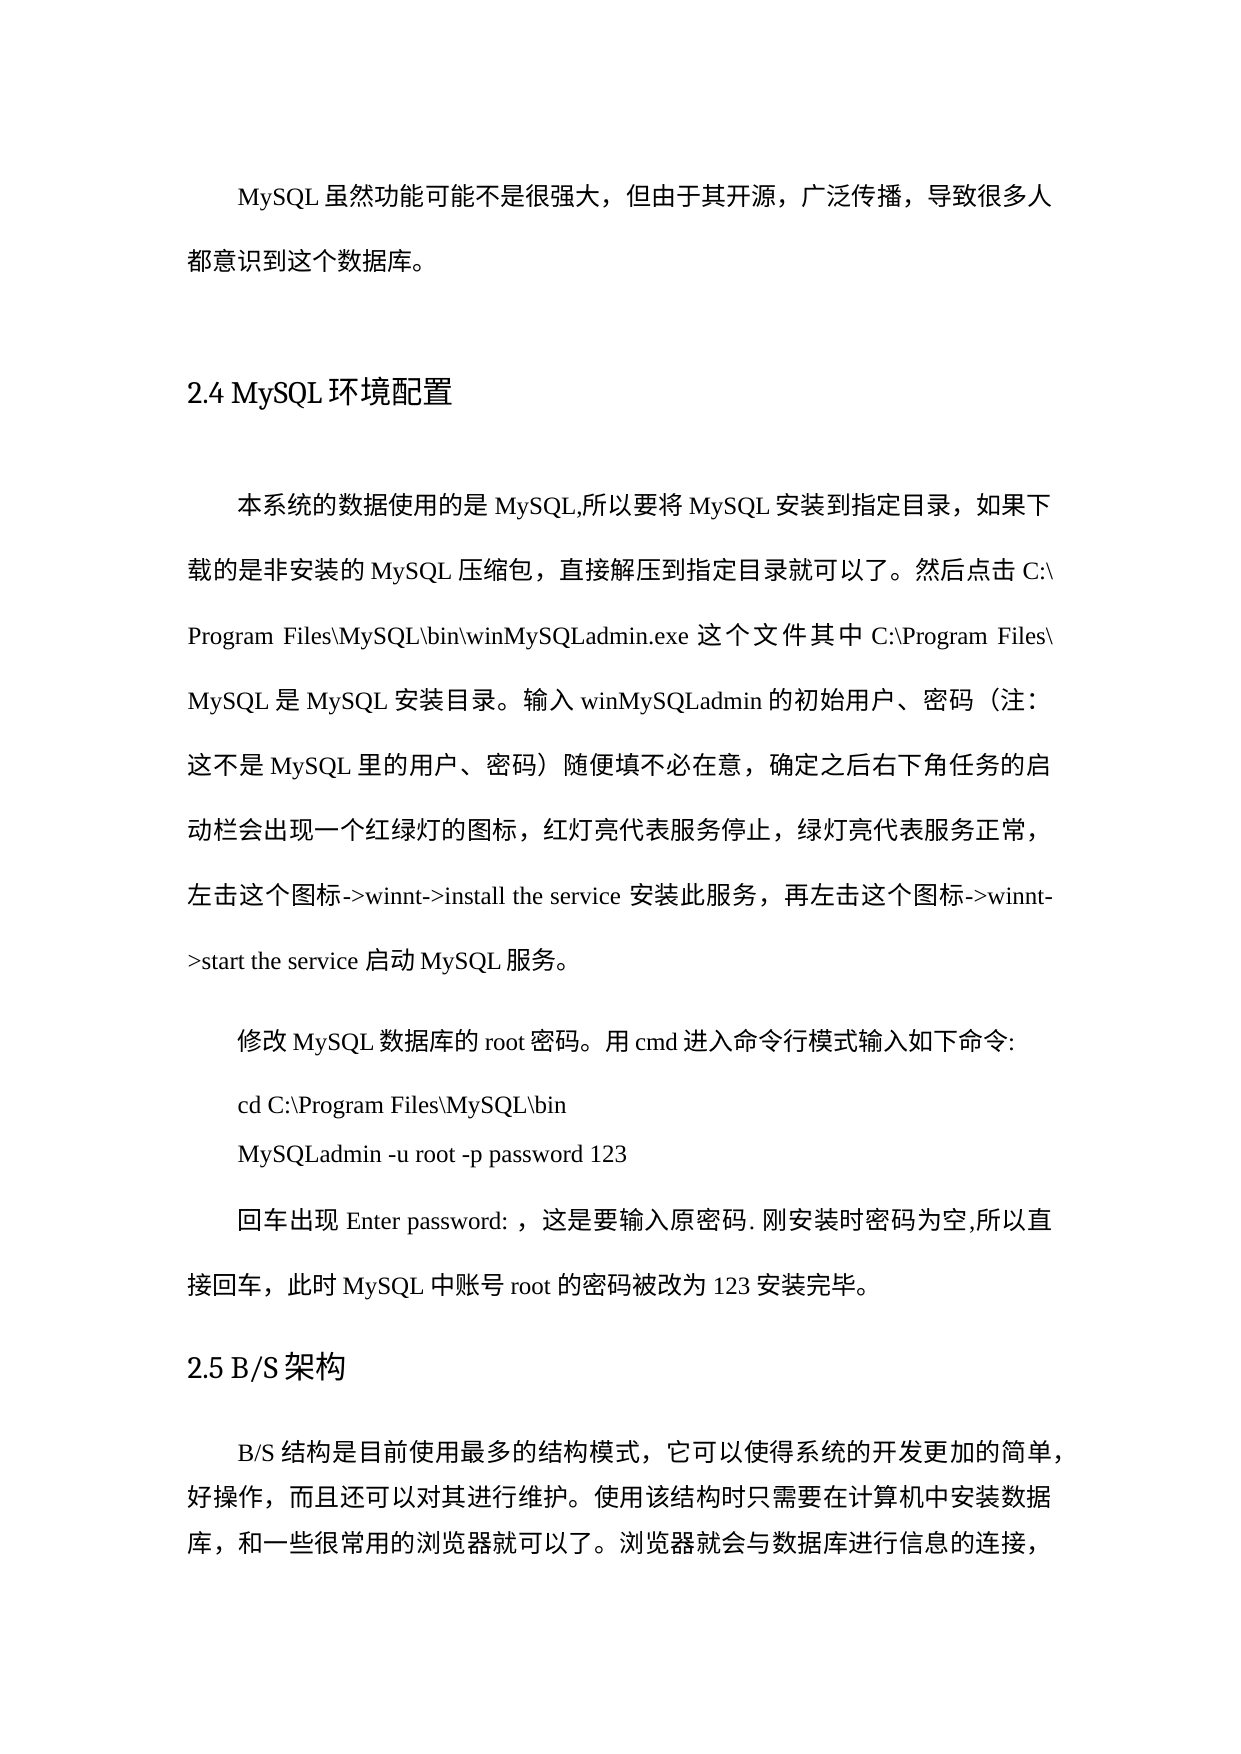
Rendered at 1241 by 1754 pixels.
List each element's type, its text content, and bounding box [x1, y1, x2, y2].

subtitle 2.5 B/S架构 [187, 1332, 1053, 1397]
text 本系统的数据使用的是MySQL,所以要将MySQL安装到指定目录，如果下载的是非安装的MySQL压缩包，直接解压到指定目录就可以了。然后点击C:\Program Files\MySQL\bin\winMySQLadmin.exe这个文件其中C:\Program Files\MySQL是MySQL安装目录。输入winMySQLadmin的初始用户、密码（注：这不是MySQL里的用户、密码）随便填不必在意，确定之后右下角任务的启动栏会出现一个红绿灯的图标，红灯亮代表服务停止，绿灯亮代表服务正常，左击这个图标->winnt->install the service 安装此服务，再左击这个图标->winnt->start the service 启动MySQL服务。 [187, 471, 1053, 991]
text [187, 1432, 1053, 1559]
text cd C:\Program Files\MySQL\bin [187, 1089, 1053, 1121]
text 修改MySQL数据库的root密码。用cmd进入命令行模式输入如下命令: [187, 1007, 1053, 1072]
text 回车出现Enter password: ，这是要输入原密码. 刚安装时密码为空,所以直接回车，此时MySQL 中账号 root 的密码被改为 123 安装完毕。 [187, 1186, 1053, 1316]
text MySQL虽然功能可能不是很强大，但由于其开源，广泛传播，导致很多人都意识到这个数据库。 [187, 162, 1053, 292]
text MySQLadmin -u root -p password 123 [187, 1137, 1053, 1170]
subtitle 2.4 MySQL环境配置 [187, 357, 1053, 422]
